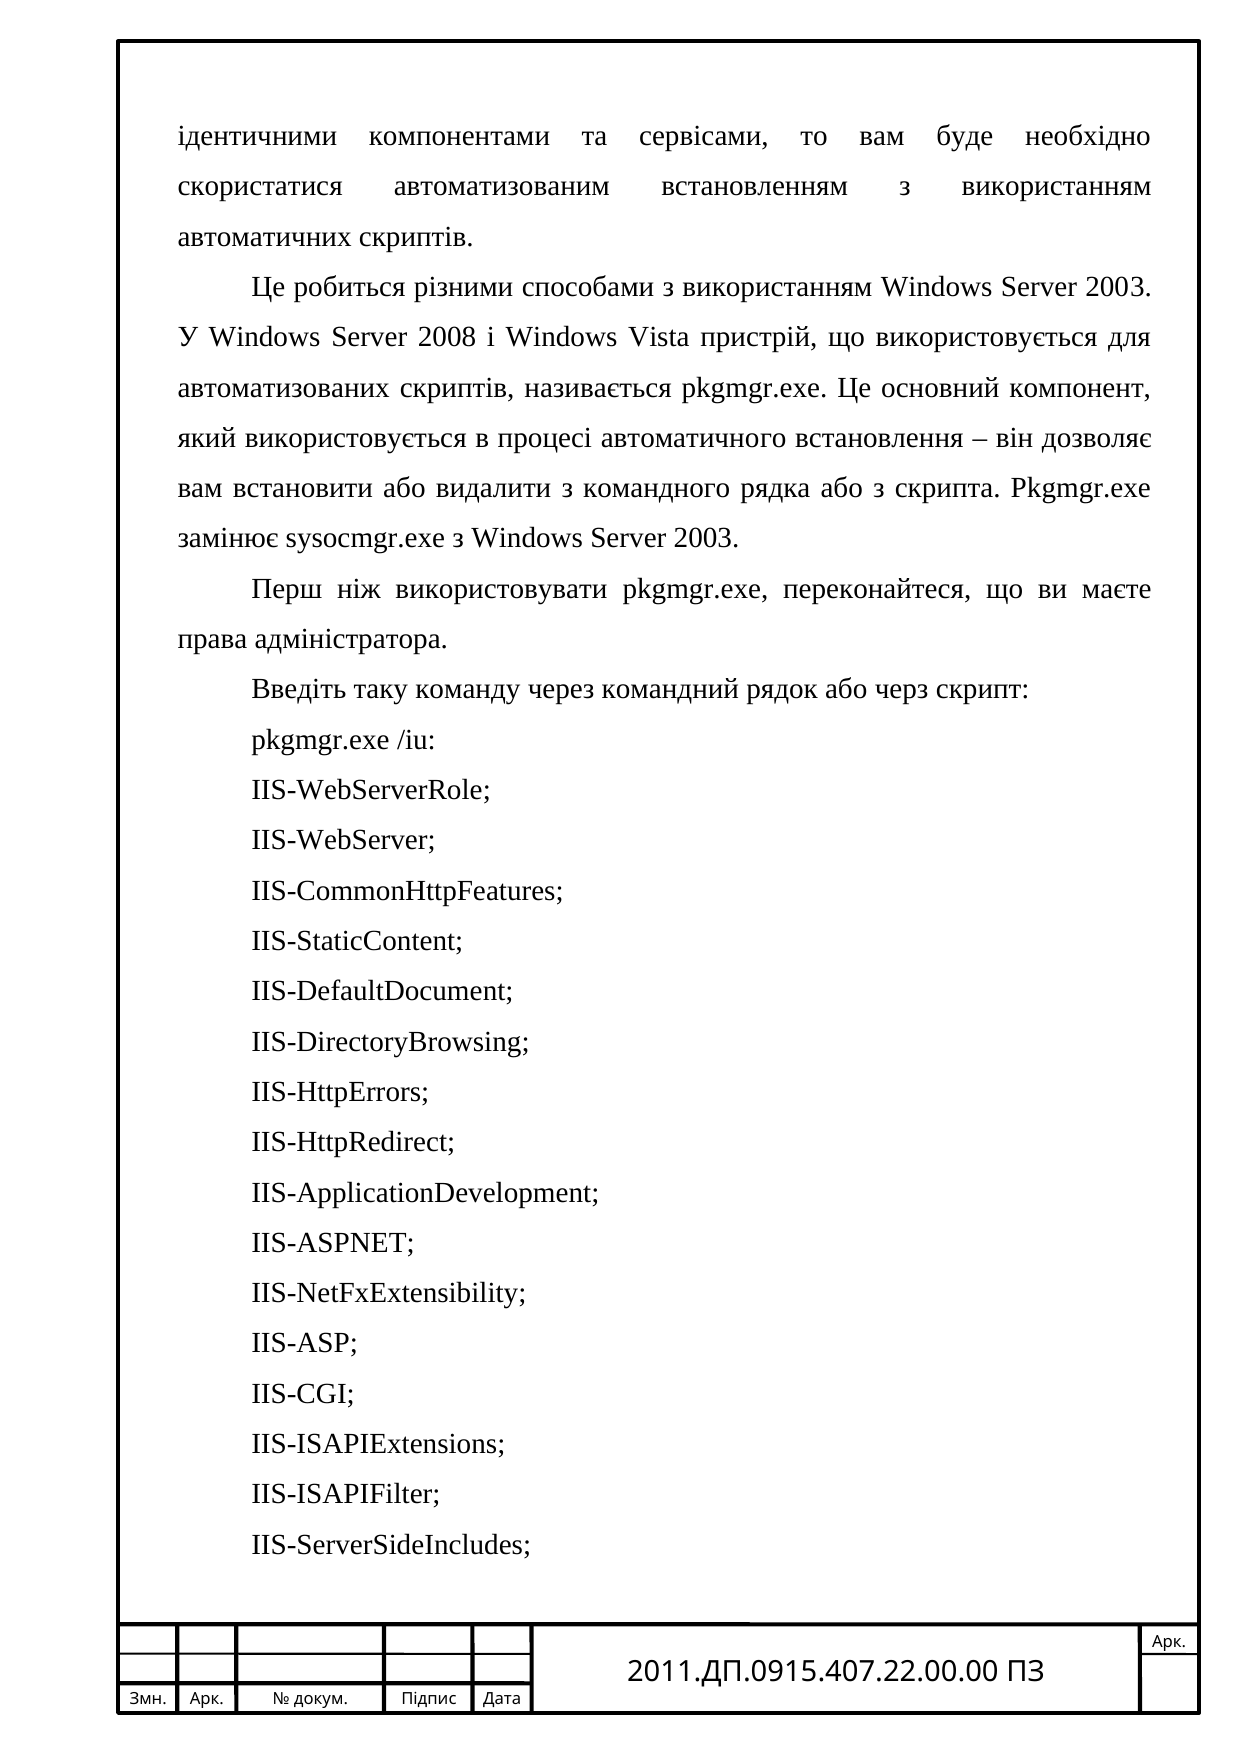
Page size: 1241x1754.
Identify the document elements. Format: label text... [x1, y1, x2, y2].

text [177, 118, 1152, 252]
text IIS-HttpErrors; [177, 1074, 1152, 1108]
text IIS-DirectoryBrowsing; [177, 1024, 1152, 1057]
text IIS-HttpRedirect; [177, 1124, 1152, 1158]
text IIS-ISAPIFilter; [177, 1477, 1152, 1510]
text Перш ніж використовувати pkgmgr.exe, переконайтеся, що ви маєте права адміністратора. [177, 571, 1152, 655]
text pkgmgr.exe /iu: [177, 722, 1152, 755]
text IIS-WebServer; [177, 822, 1152, 856]
text IIS-ServerSideIncludes; [177, 1527, 1152, 1560]
text IIS-ISAPIExtensions; [177, 1426, 1152, 1460]
text Введіть таку команду через командний рядок або черз скрипт: [177, 672, 1152, 705]
text IIS-ApplicationDevelopment; [177, 1175, 1152, 1208]
text IIS-ASP; [177, 1326, 1152, 1359]
text IIS-StaticContent; [177, 923, 1152, 957]
text IIS-WebServerRole; [177, 772, 1152, 806]
text IIS-NetFxExtensibility; [177, 1275, 1152, 1309]
text IIS-CGI; [177, 1376, 1152, 1409]
text IIS-DefaultDocument; [177, 973, 1152, 1007]
text IIS-ASPNET; [177, 1225, 1152, 1258]
text Це робиться різними способами з використанням Windows Server 2003. У Windows Server 2008 і Windows Vista пристрій, що використовується для автоматизованих скриптів, називається pkgmgr.exe. Це основний компонент, який використовується в процесі автоматичного встановлення – він дозволяє вам встановити або видалити з командного рядка або з скрипта. Pkgmgr.exe замінює sysocmgr.exe з Windows Server 2003. [177, 269, 1152, 554]
text IIS-CommonHttpFeatures; [177, 873, 1152, 906]
